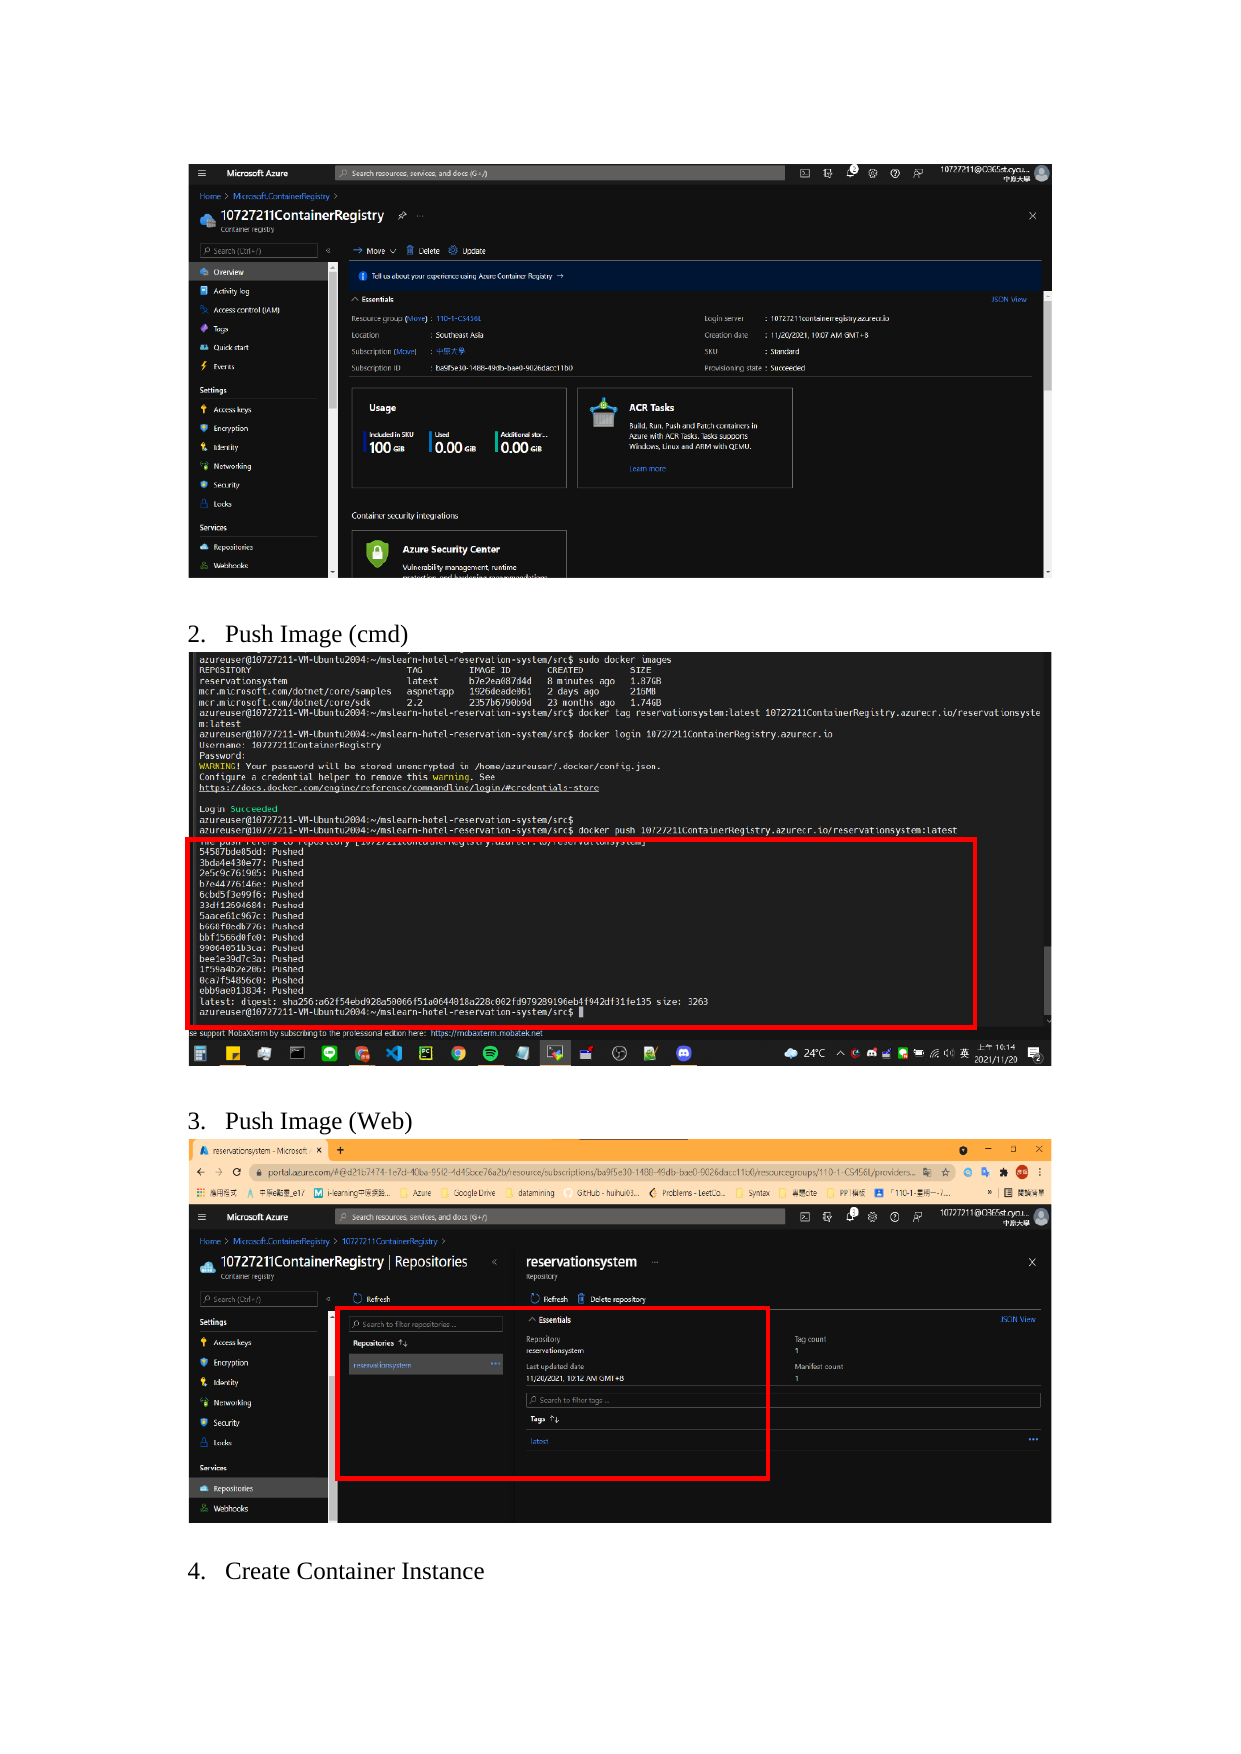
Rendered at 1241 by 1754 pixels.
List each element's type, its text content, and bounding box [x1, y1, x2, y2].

picture [188, 652, 1052, 1066]
list Push Image (cmd) [187, 614, 1053, 652]
picture [190, 842, 973, 1025]
picture [188, 1139, 1052, 1523]
list Push Image (Web) [187, 1102, 1053, 1139]
picture [188, 164, 1052, 578]
list Create Container Instance [187, 1552, 1053, 1589]
